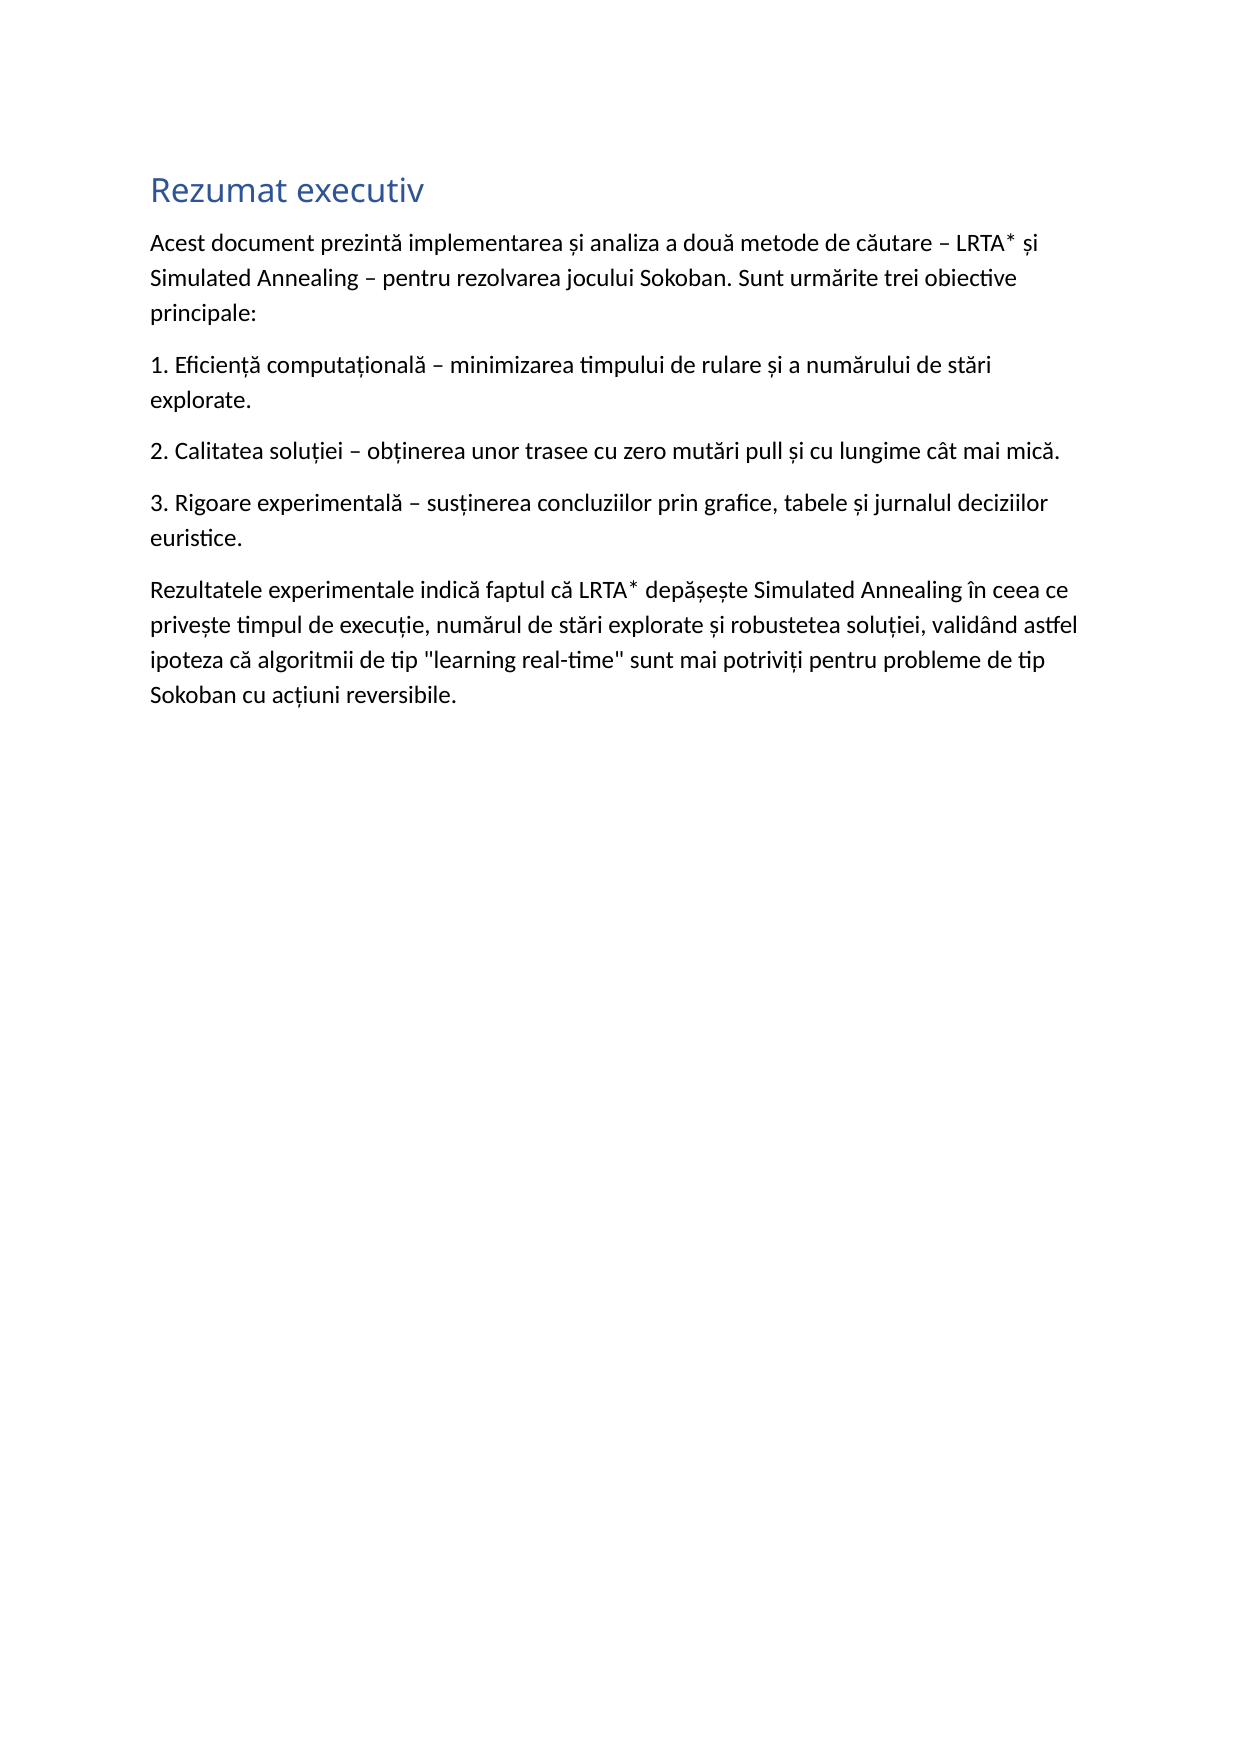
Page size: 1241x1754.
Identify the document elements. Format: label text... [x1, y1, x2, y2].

text 2. Calitatea soluției – obținerea unor trasee cu zero mutări pull și cu lungime cât mai mică. [150, 436, 1090, 466]
text Acest document prezintă implementarea și analiza a două metode de căutare – LRTA* și Simulated Annealing – pentru rezolvarea jocului Sokoban. Sunt urmărite trei obiective principale: [150, 227, 1090, 328]
text 1. Eficiență computațională – minimizarea timpului de rulare și a numărului de stări explorate. [150, 349, 1090, 414]
subtitle Rezumat executiv [150, 167, 1090, 212]
text 3. Rigoare experimentală – susținerea concluziilor prin grafice, tabele și jurnalul deciziilor euristice. [150, 487, 1090, 553]
text Rezultatele experimentale indică faptul că LRTA* depășește Simulated Annealing în ceea ce privește timpul de execuție, numărul de stări explorate și robustetea soluției, validând astfel ipoteza că algoritmii de tip "learning real-time" sunt mai potriviți pentru probleme de tip Sokoban cu acțiuni reversibile. [150, 574, 1090, 709]
